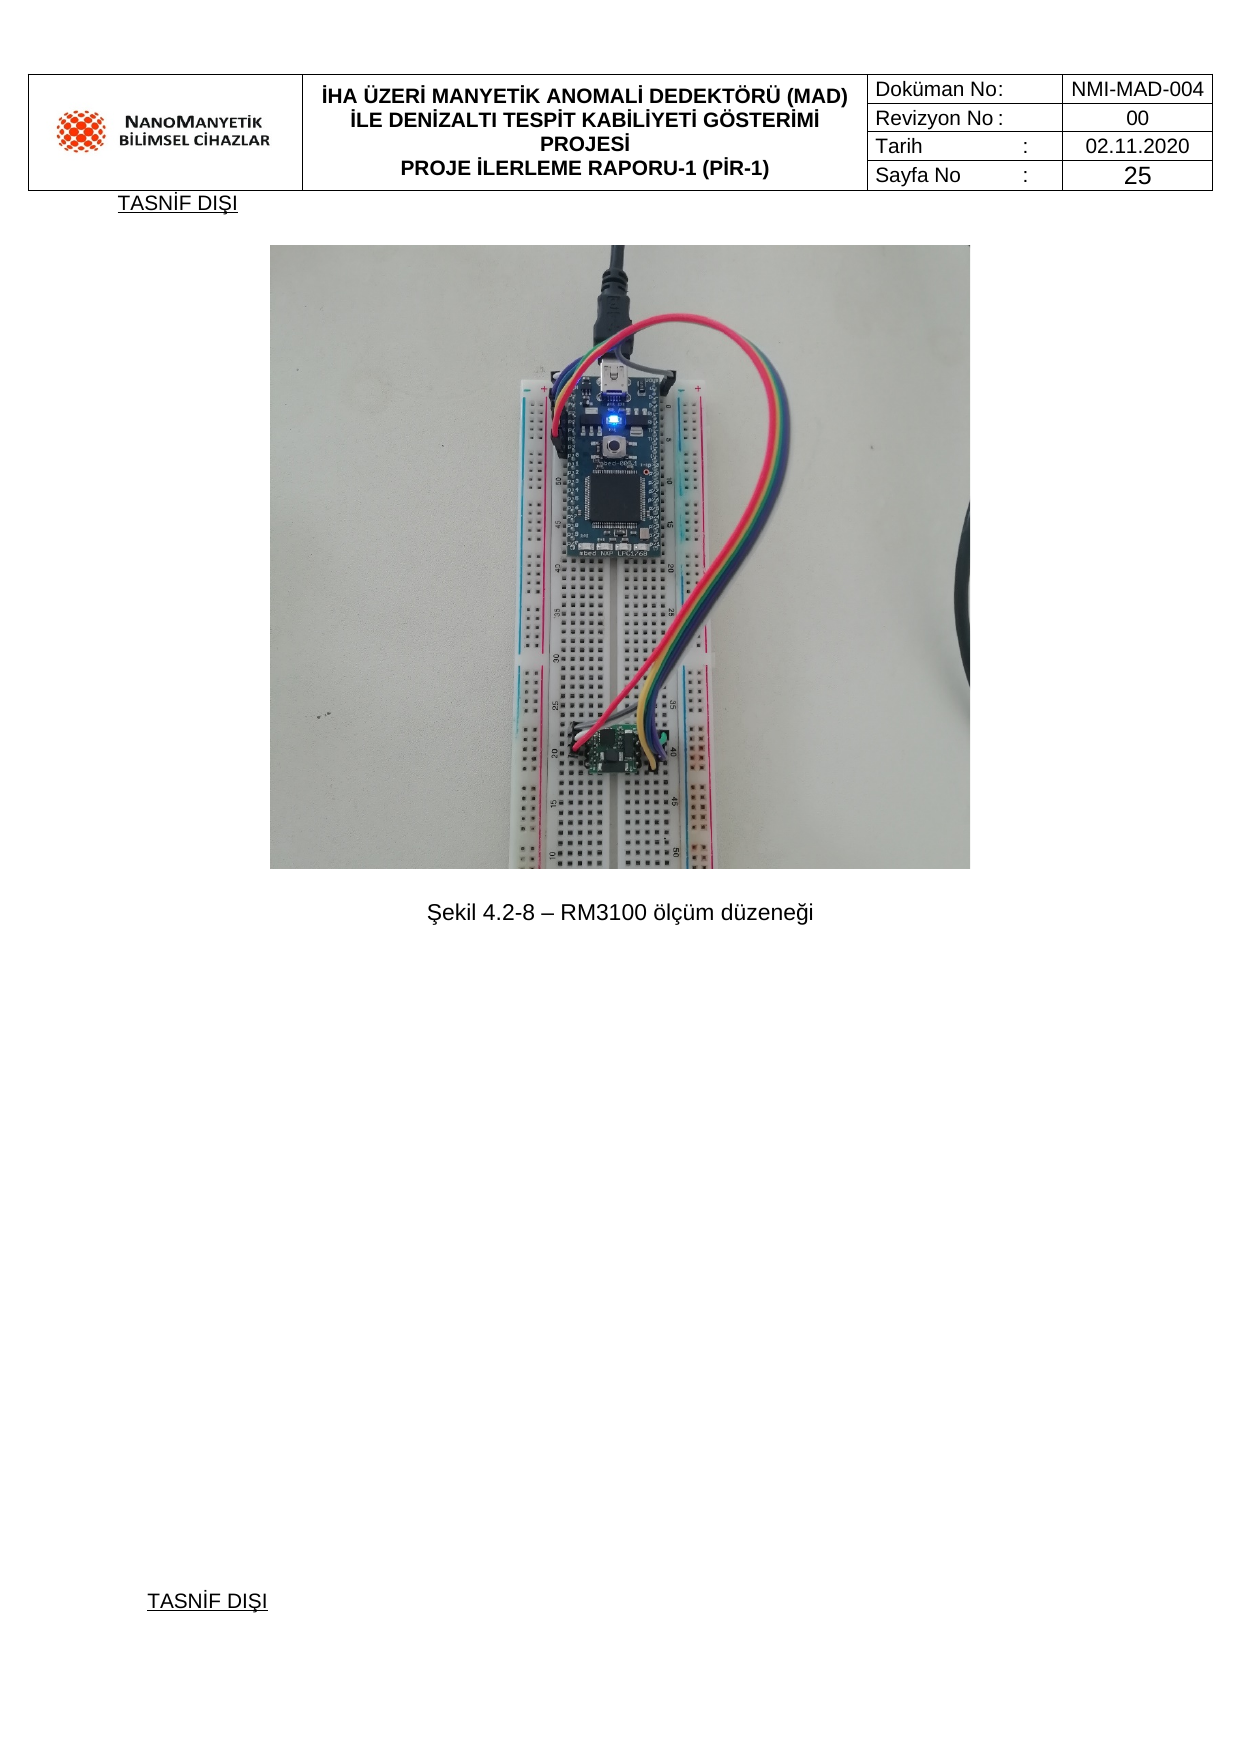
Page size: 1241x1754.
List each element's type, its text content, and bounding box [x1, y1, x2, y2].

picture [270, 245, 971, 869]
picture [35, 92, 295, 172]
